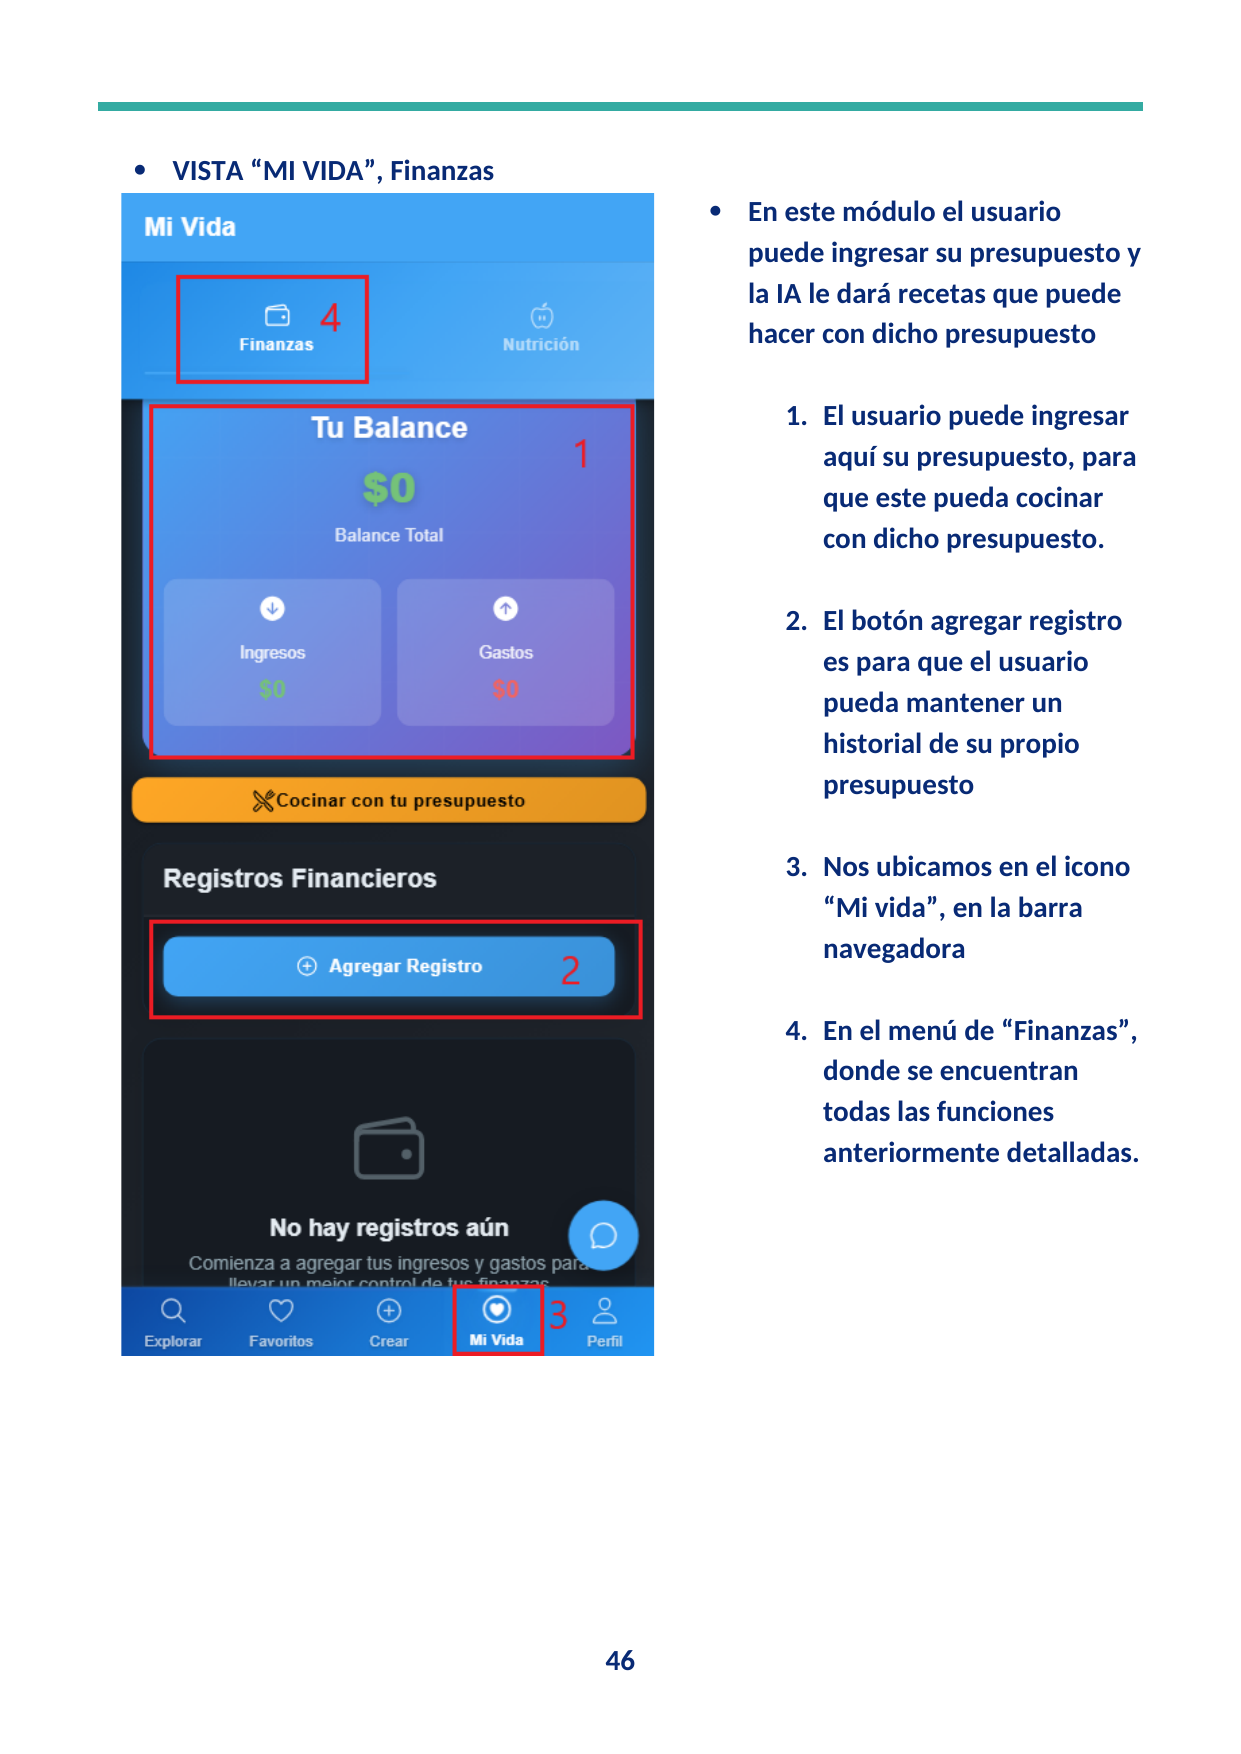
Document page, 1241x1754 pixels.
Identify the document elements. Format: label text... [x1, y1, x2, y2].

list El botón agregar registro es para que el usuario pueda mantener un historial de su propio presupuesto [655, 602, 1143, 802]
picture [121, 193, 655, 1356]
list Nos ubicamos en el icono “Mi vida”, en la barra navegadora [655, 848, 1143, 965]
list En este módulo el usuario puede ingresar su presupuesto y la IA le dará recetas que puede hacer con dicho presupuesto [655, 193, 1143, 351]
list En el menú de “Finanzas”, donde se encuentran todas las funciones anteriormente detalladas. [655, 1012, 1143, 1170]
list VISTA “MI VIDA”, Finanzas [135, 152, 1143, 187]
list El usuario puede ingresar aquí su presupuesto, para que este pueda cocinar con dicho presupuesto. [655, 397, 1143, 556]
